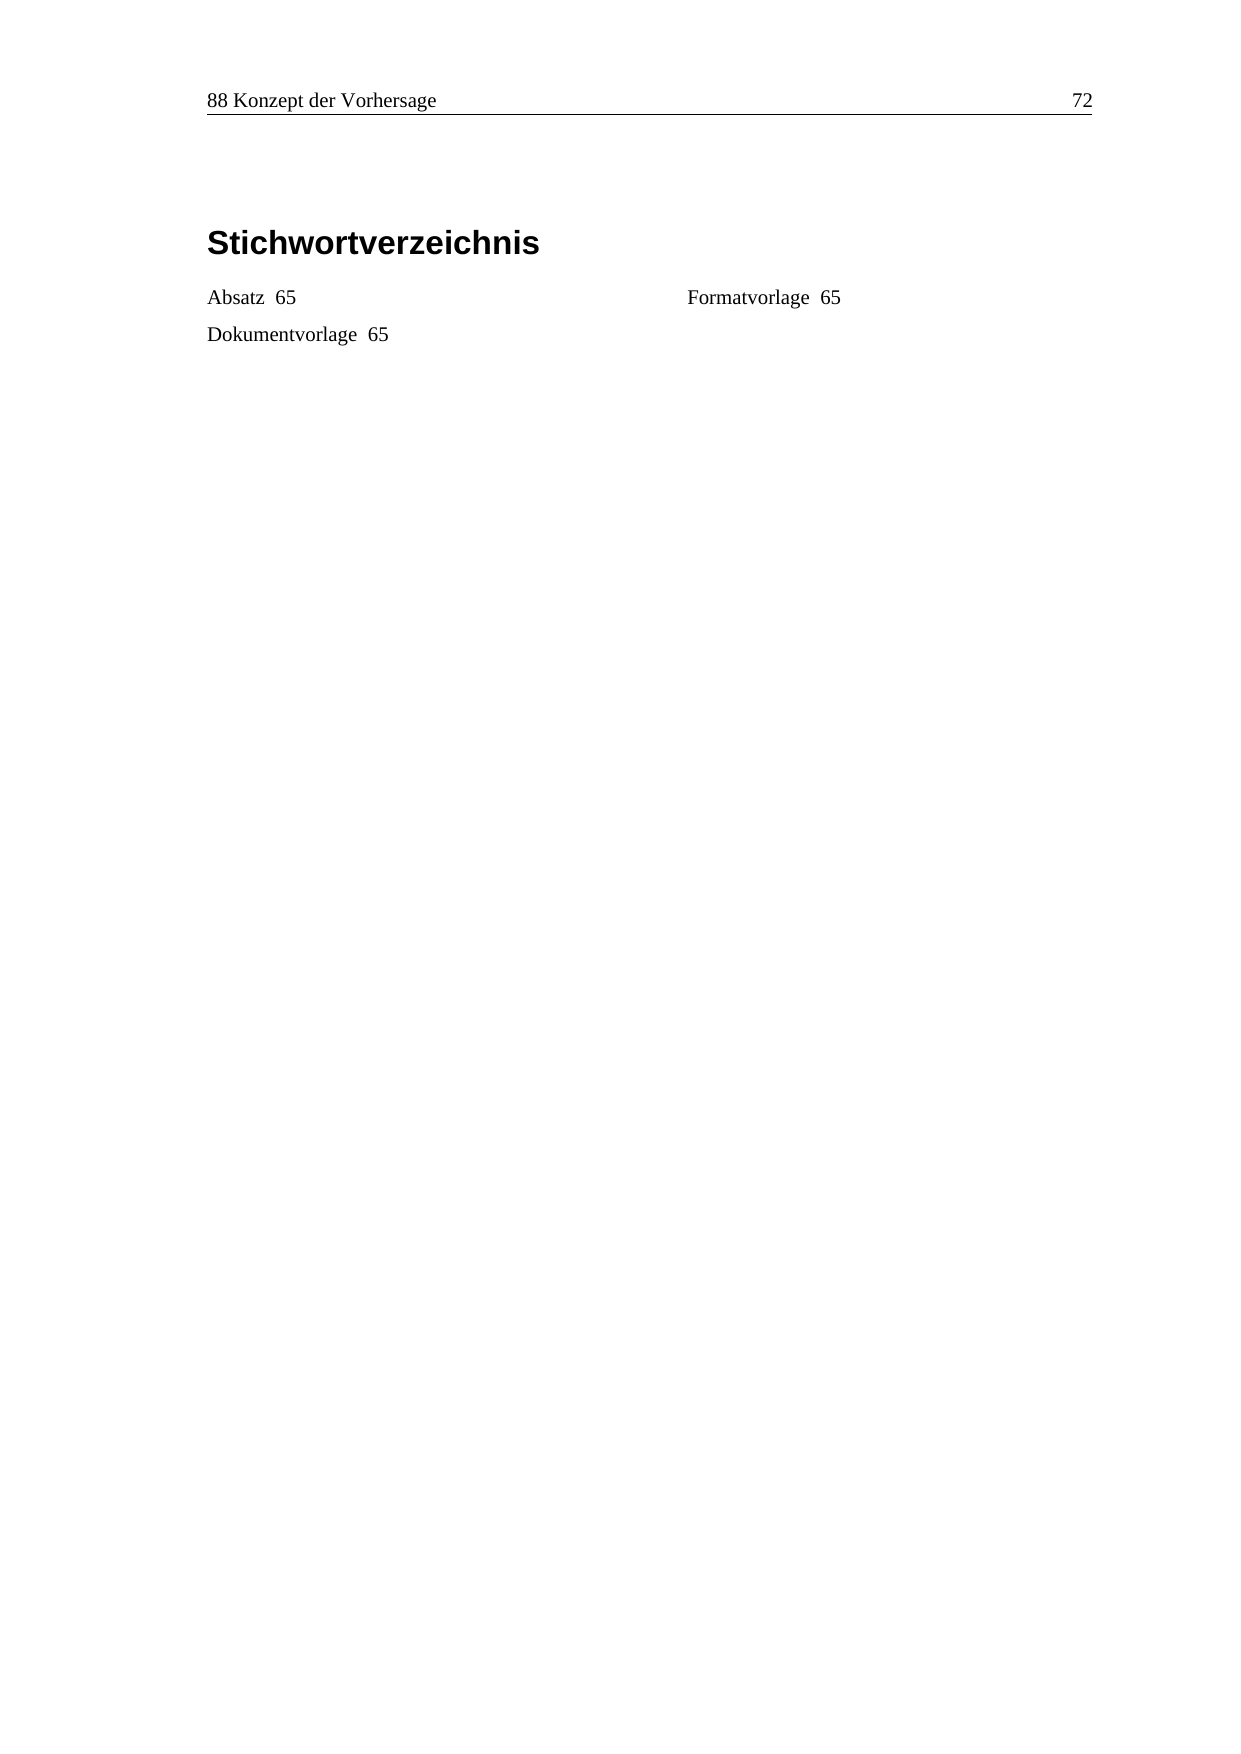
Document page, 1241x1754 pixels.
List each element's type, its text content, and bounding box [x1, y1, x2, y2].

text Formatvorlage 65 [687, 285, 1092, 309]
text Absatz 65 [207, 285, 612, 309]
text Dokumentvorlage 65 [207, 322, 612, 346]
subtitle Stichwortverzeichnis [207, 223, 1092, 261]
